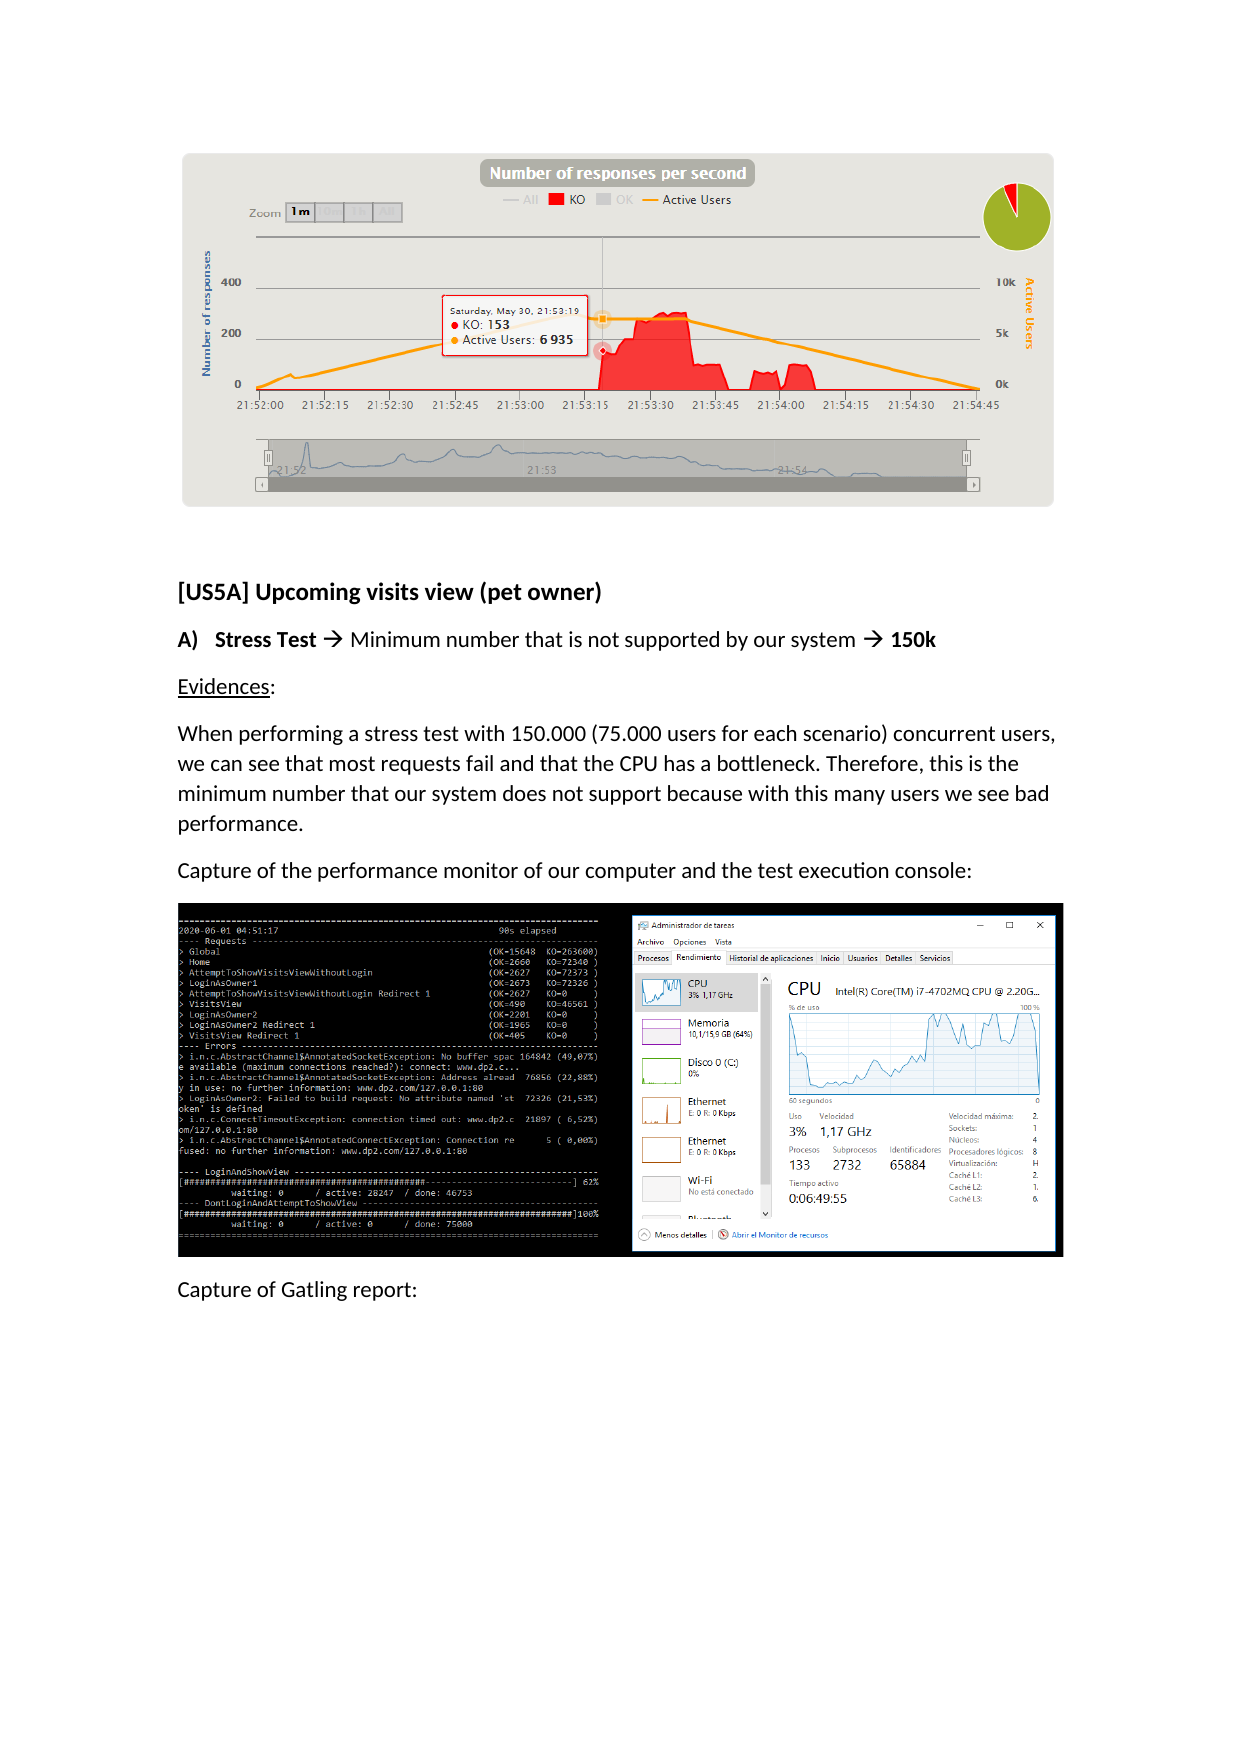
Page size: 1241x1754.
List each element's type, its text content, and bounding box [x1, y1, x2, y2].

text Evidences: [177, 672, 1063, 700]
text [US5A] Upcoming visits view (pet owner) [177, 576, 1063, 606]
picture [177, 147, 1062, 510]
text Capture of the performance monitor of our computer and the test execution console: [177, 856, 1063, 884]
list Stress Test Minimum number that is not supported by our system 150k [177, 625, 1063, 653]
text When performing a stress test with 150.000 (75.000 users for each scenario) concurrent users, we can see that most requests fail and that the CPU has a bottleneck. Therefore, this is the minimum number that our system does not support because with this many users we see bad performance. [177, 719, 1063, 838]
picture [177, 903, 1064, 1257]
text Capture of Gatling report: [177, 1275, 1063, 1303]
